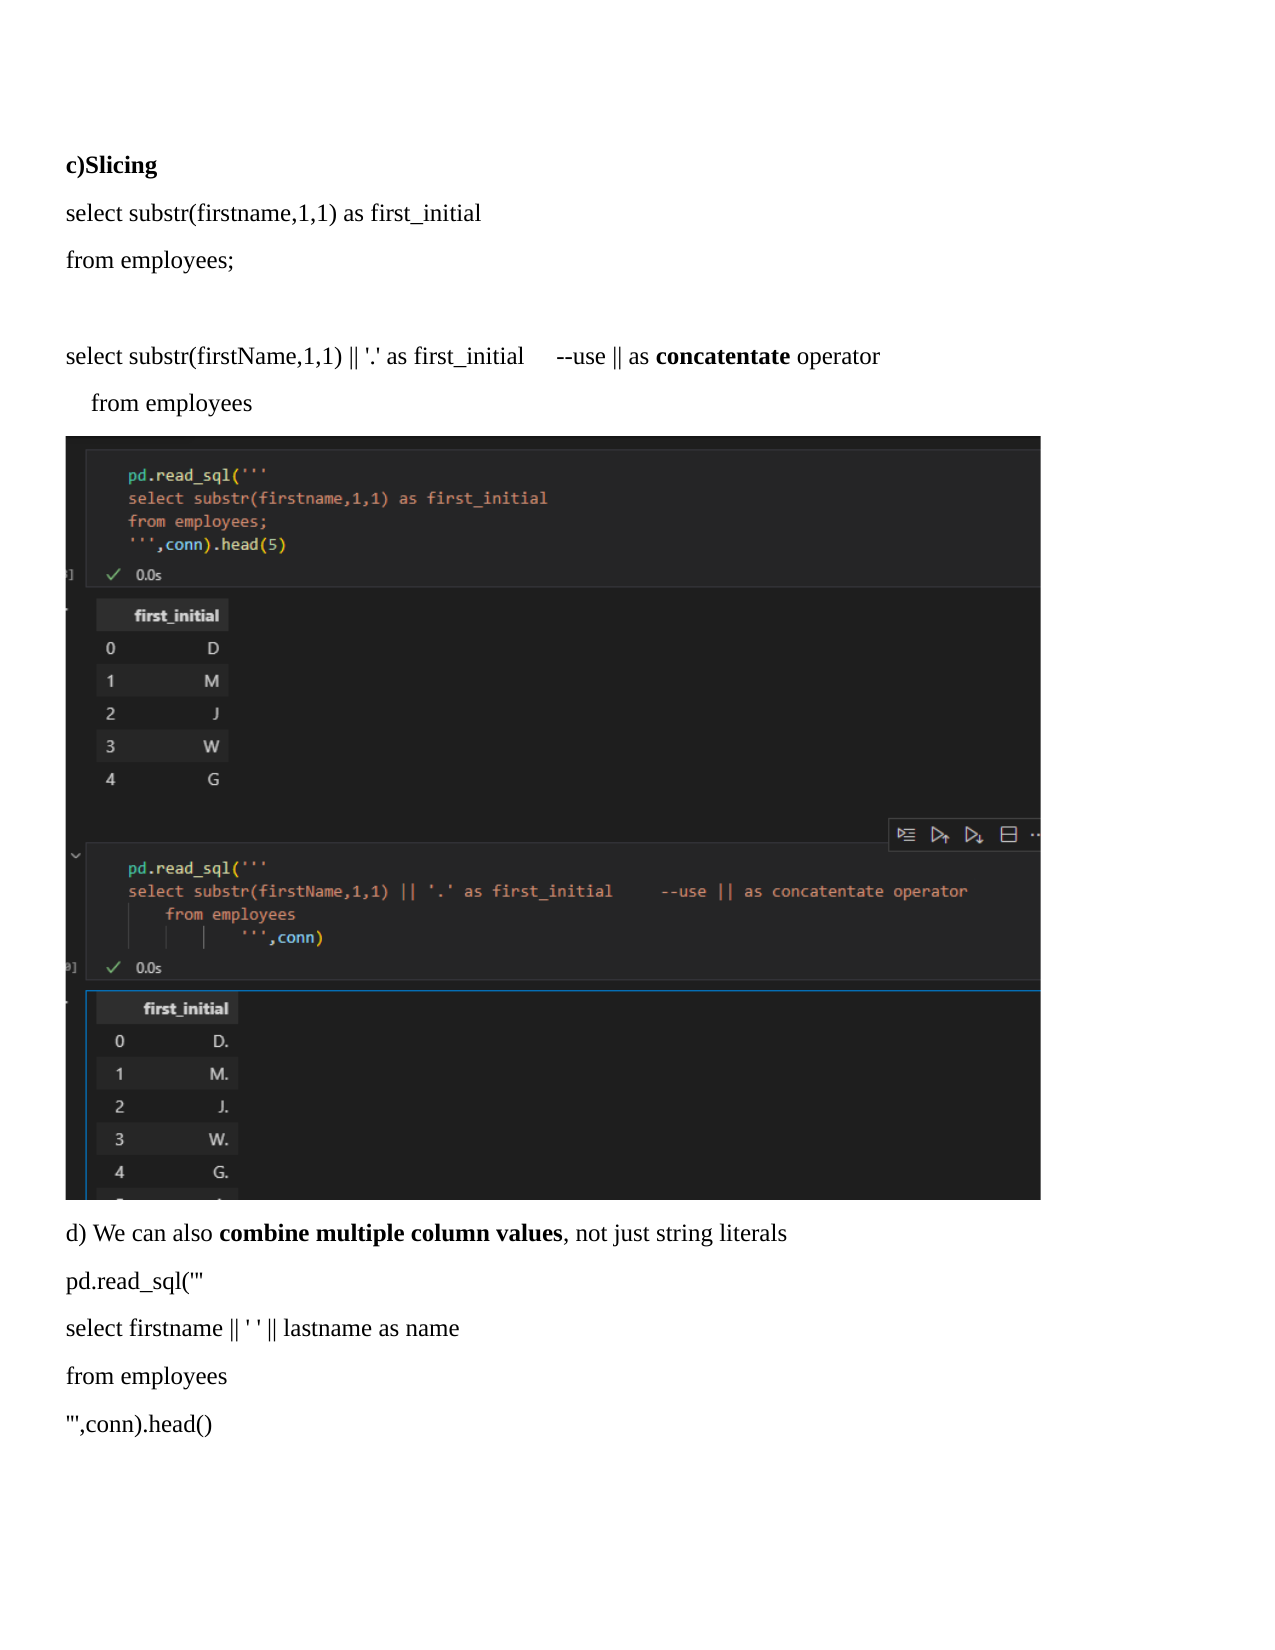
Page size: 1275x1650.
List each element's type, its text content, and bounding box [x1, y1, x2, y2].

text select substr(firstname,1,1) as first_initial [66, 198, 1191, 226]
text from employees [66, 1361, 1191, 1390]
text from employees; [66, 245, 1191, 274]
picture [65, 436, 1041, 1200]
text pd.read_sql(''' [66, 1266, 1191, 1294]
text select firstname || ' ' || lastname as name [66, 1313, 1191, 1342]
text c)Slicing [66, 150, 1191, 179]
text select substr(firstName,1,1) || '.' as first_initial --use || as concatentate operator [66, 341, 1191, 369]
text from employees [66, 388, 1191, 417]
text d) We can also combine multiple column values, not just string literals [66, 1218, 1191, 1247]
text ''',conn).head() [66, 1409, 1191, 1438]
